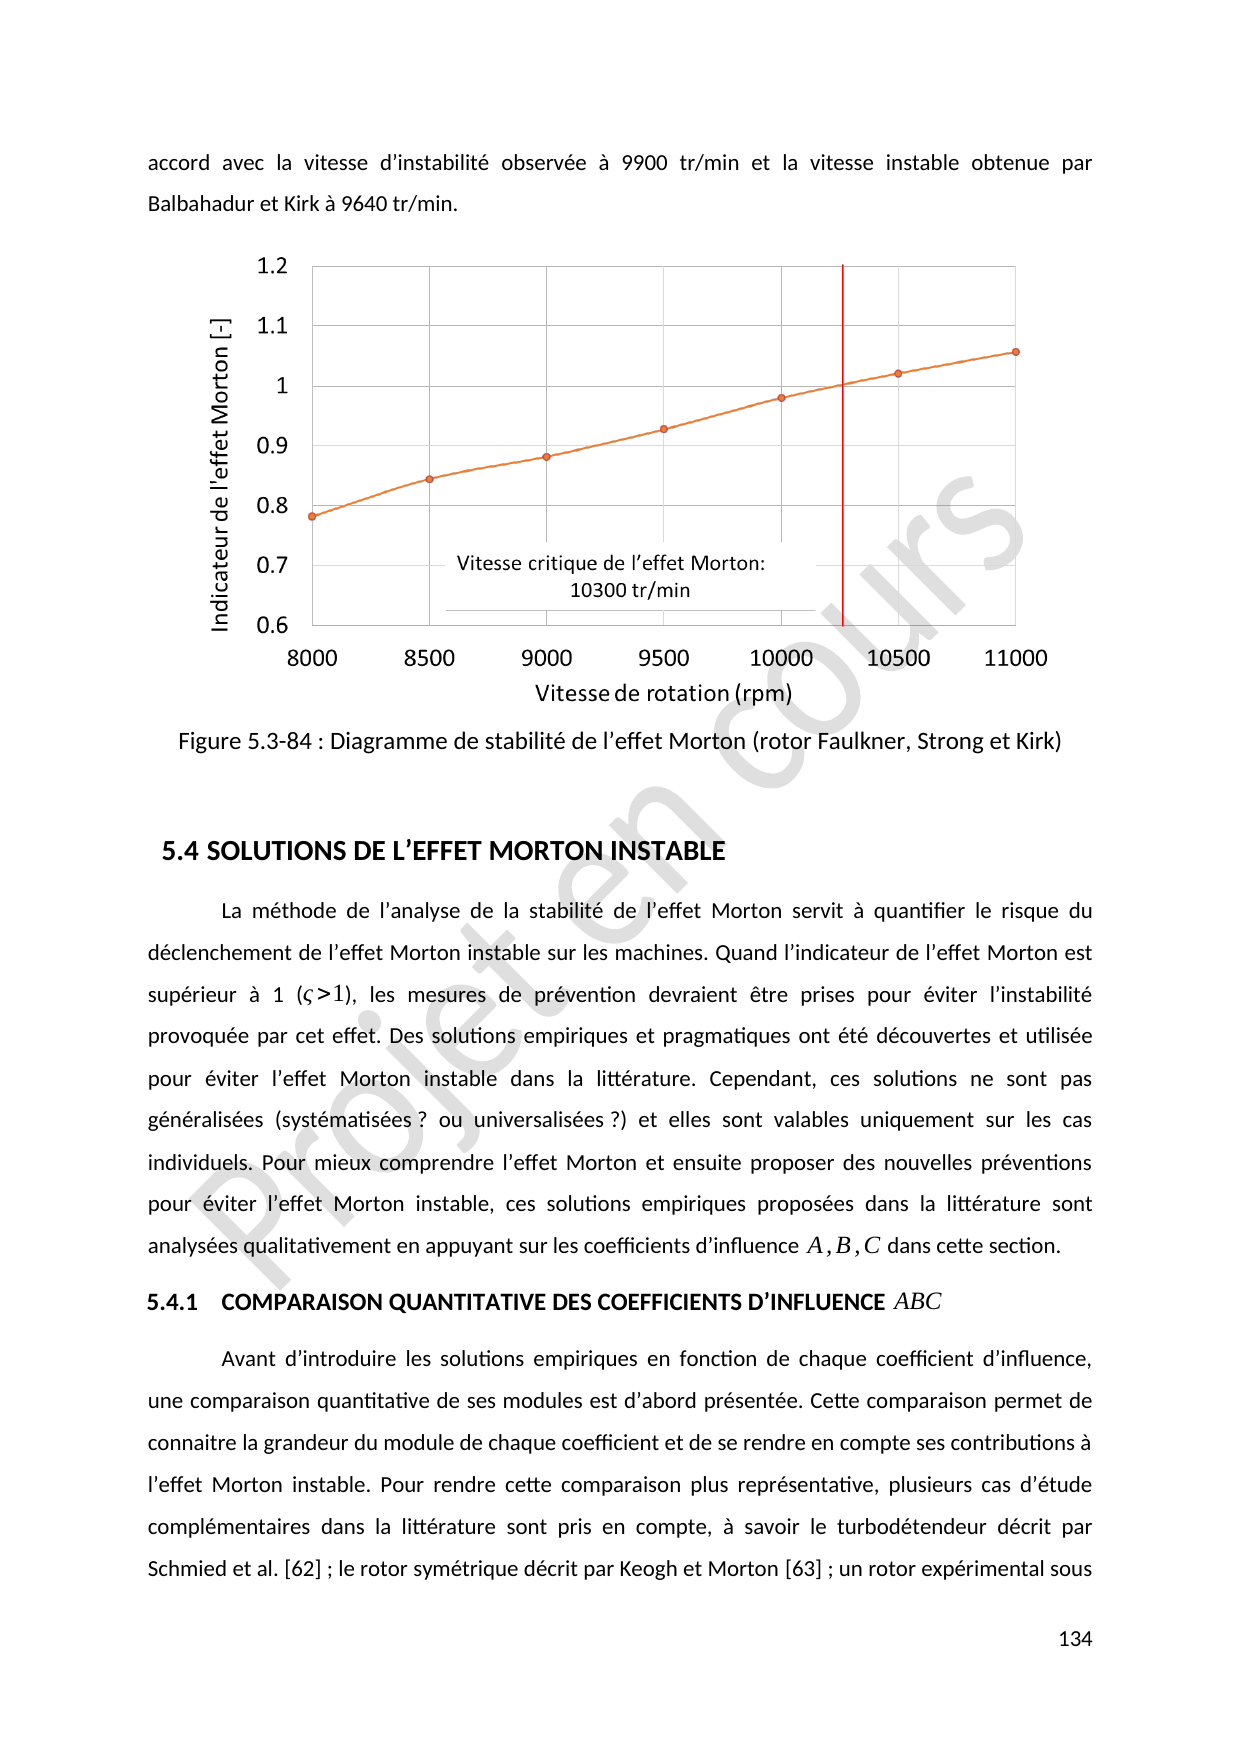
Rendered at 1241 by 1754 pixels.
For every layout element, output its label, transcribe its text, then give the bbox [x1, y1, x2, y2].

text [148, 1344, 1093, 1582]
text La méthode de l’analyse de la stabilité de l’effet Morton servit à quantifier le risque du déclenchement de l’effet Morton instable sur les machines. Quand l’indicateur de l’effet Morton est supérieur à 1 (), les mesures de prévention devraient être prises pour éviter l’instabilité provoquée par cet effet. Des solutions empiriques et pragmatiques ont été découvertes et utilisée pour éviter l’effet Morton instable dans la littérature. Cependant, ces solutions ne sont pas généralisées (systématisées ? ou universalisées ?) et elles sont valables uniquement sur les cas individuels. Pour mieux comprendre l’effet Morton et ensuite proposer des nouvelles préventions pour éviter l’effet Morton instable, ces solutions empiriques proposées dans la littérature sont analysées qualitativement en appuyant sur les coefficients d’influence dans cette section. [148, 896, 1093, 1259]
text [148, 148, 1093, 218]
picture [184, 231, 1056, 711]
subtitle Solutions de l’effet Morton instable [161, 832, 1093, 868]
subtitle Comparaison quantitative des coefficients d’influence [146, 1286, 1093, 1317]
